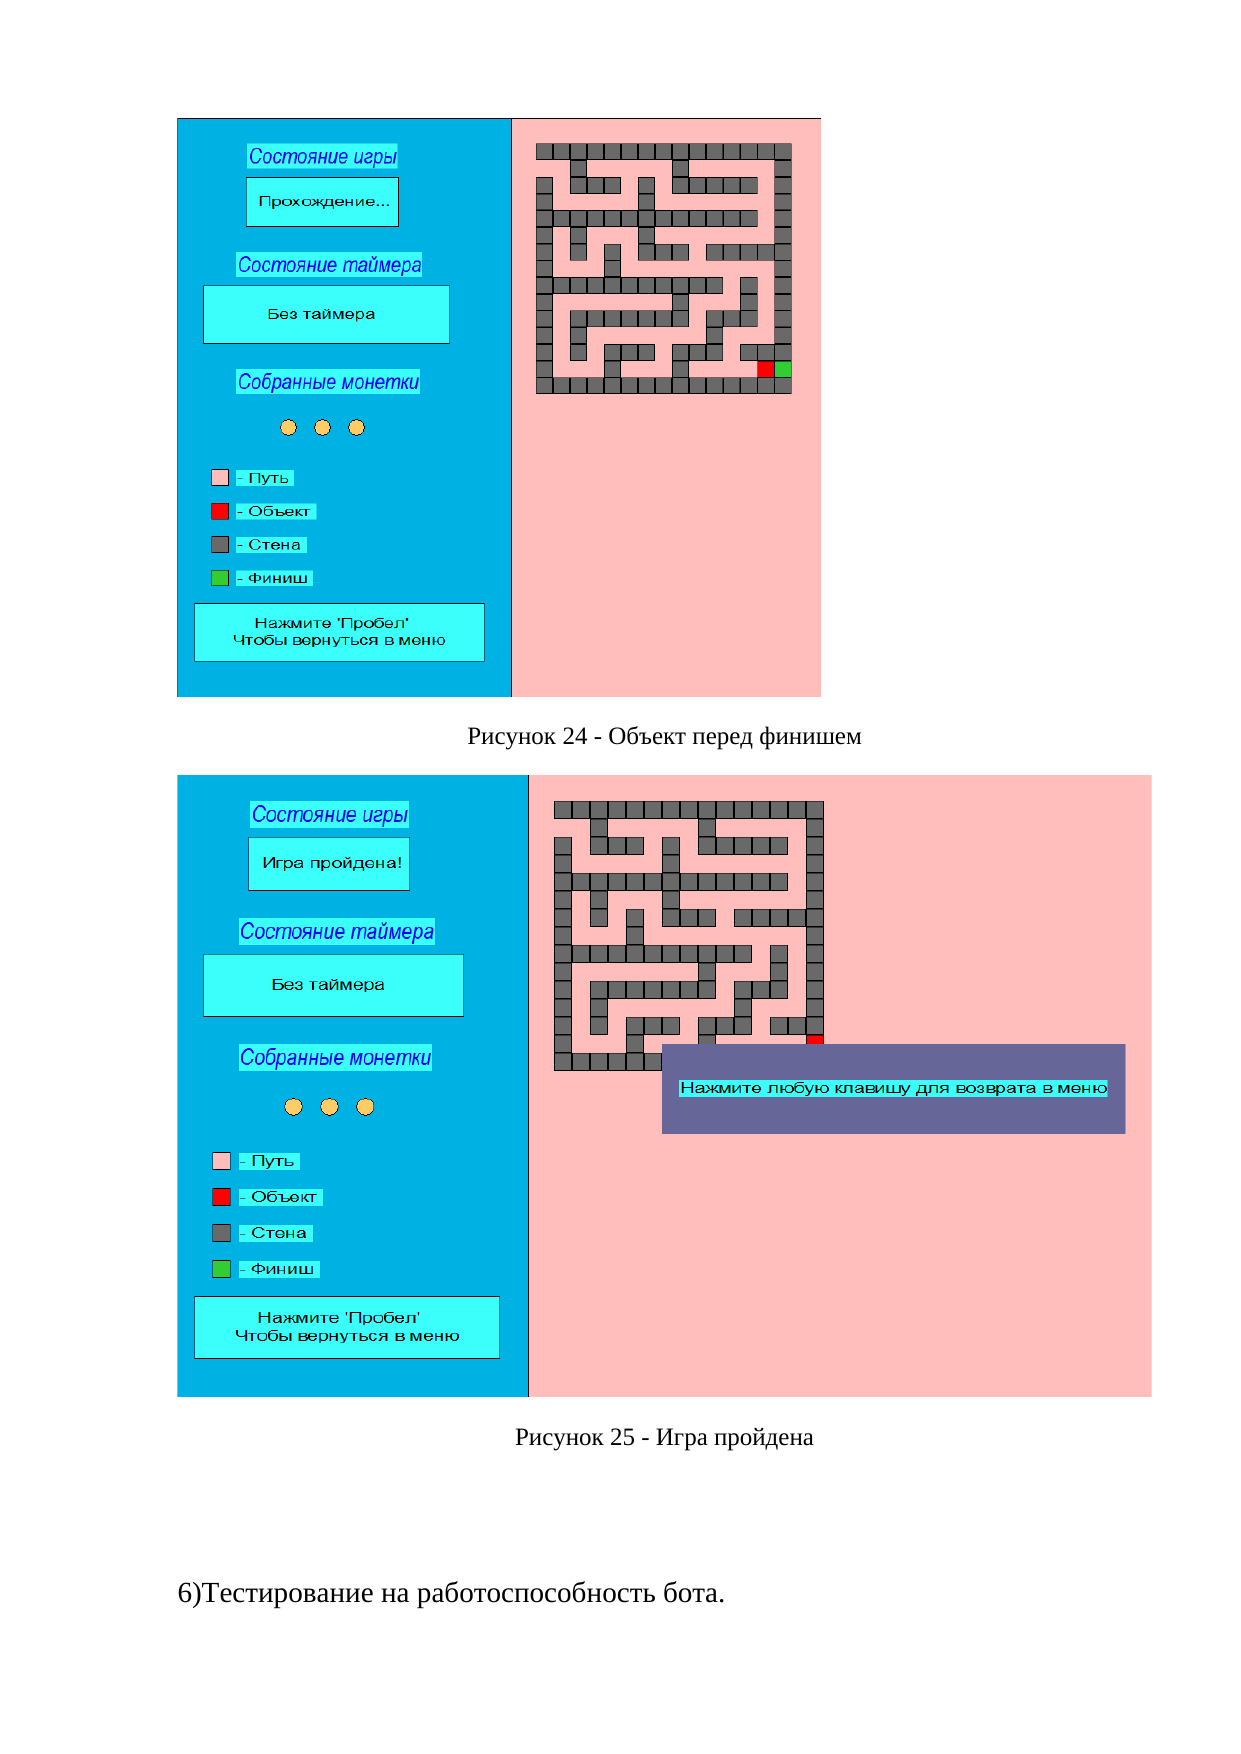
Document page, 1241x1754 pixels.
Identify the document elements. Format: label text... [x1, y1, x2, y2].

picture [251, 802, 408, 827]
picture [512, 118, 821, 697]
picture [214, 1261, 229, 1277]
picture [315, 420, 330, 435]
picture [196, 604, 483, 660]
picture [237, 504, 316, 519]
picture [214, 1225, 229, 1241]
picture [196, 1297, 499, 1358]
picture [240, 1226, 312, 1241]
picture [248, 144, 397, 168]
text Рисунок 24 - Объект перед финишем [177, 721, 1152, 750]
picture [213, 470, 228, 485]
picture [250, 838, 409, 890]
picture [281, 420, 296, 435]
picture [213, 504, 228, 518]
picture [204, 287, 449, 343]
picture [213, 537, 228, 552]
picture [240, 1190, 322, 1205]
text 6)Тестирование на работоспособность бота. [177, 1575, 1152, 1608]
picture [205, 955, 463, 1016]
picture [247, 178, 398, 226]
picture [237, 253, 421, 276]
picture [214, 1189, 229, 1205]
picture [237, 370, 419, 393]
picture [240, 1154, 299, 1169]
text Рисунок 25 - Игра пройдена [177, 1422, 1152, 1451]
picture [322, 1099, 337, 1115]
picture [237, 571, 312, 585]
picture [529, 775, 1152, 1397]
picture [240, 1045, 431, 1070]
picture [240, 1262, 319, 1277]
picture [357, 1099, 373, 1115]
picture [349, 420, 364, 435]
picture [214, 1153, 229, 1169]
picture [240, 919, 434, 944]
picture [286, 1099, 301, 1115]
picture [213, 571, 228, 585]
picture [237, 471, 293, 485]
picture [237, 538, 306, 552]
